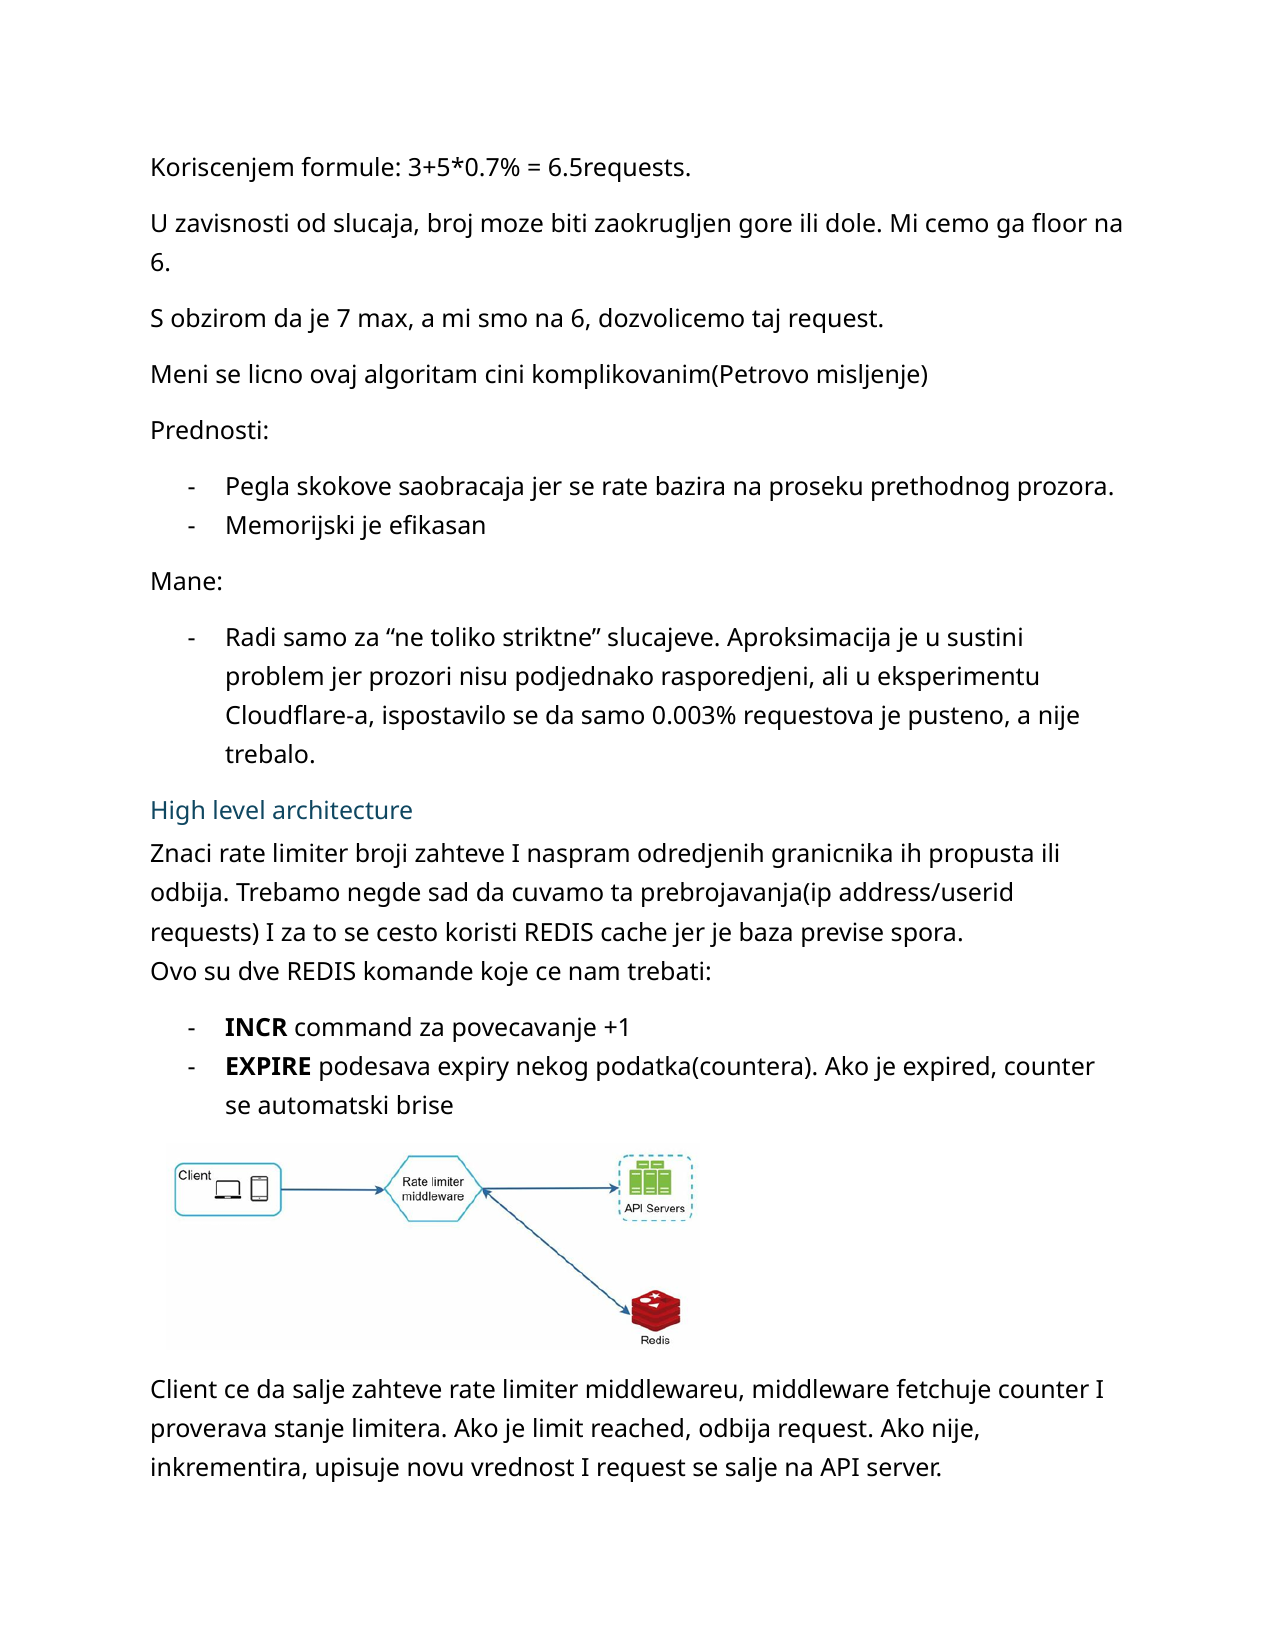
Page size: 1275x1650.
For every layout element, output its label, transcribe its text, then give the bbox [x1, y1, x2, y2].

text Client ce da salje zahteve rate limiter middlewareu, middleware fetchuje counter I proverava stanje limitera. Ako je limit reached, odbija request. Ako nije, inkrementira, upisuje novu vrednost I request se salje na API server. [150, 1371, 1125, 1484]
text Mane: [150, 563, 1125, 597]
text Meni se licno ovaj algoritam cini komplikovanim(Petrovo misljenje) [150, 357, 1125, 391]
list EXPIRE podesava expiry nekog podatka(countera). Ako je expired, counter se automatski brise [187, 1048, 1125, 1122]
list Radi samo za “ne toliko striktne” slucajeve. Aproksimacija je u sustini problem jer prozori nisu podjednako rasporedjeni, ali u eksperimentu Cloudflare-a, ispostavilo se da samo 0.003% requestova je pusteno, a nije trebalo. [187, 619, 1125, 771]
text Znaci rate limiter broji zahteve I naspram odredjenih granicnika ih propusta ili odbija. Trebamo negde sad da cuvamo ta prebrojavanja(ip address/userid requests) I za to se cesto koristi REDIS cache jer je baza previse spora. Ovo su dve REDIS komande koje ce nam trebati: [150, 836, 1125, 987]
text Koriscenjem formule: 3+5*0.7% = 6.5requests. [150, 150, 1125, 184]
picture [150, 1143, 707, 1350]
text Prednosti: [150, 412, 1125, 447]
text U zavisnosti od slucaja, broj moze biti zaokrugljen gore ili dole. Mi cemo ga floor na 6. [150, 206, 1125, 279]
list Memorijski je efikasan [187, 507, 1125, 542]
list Pegla skokove saobracaja jer se rate bazira na proseku prethodnog prozora. [187, 468, 1125, 502]
list INCR command za povecavanje +1 [187, 1009, 1125, 1043]
subtitle High level architecture [150, 792, 1125, 827]
text S obzirom da je 7 max, a mi smo na 6, dozvolicemo taj request. [150, 301, 1125, 335]
